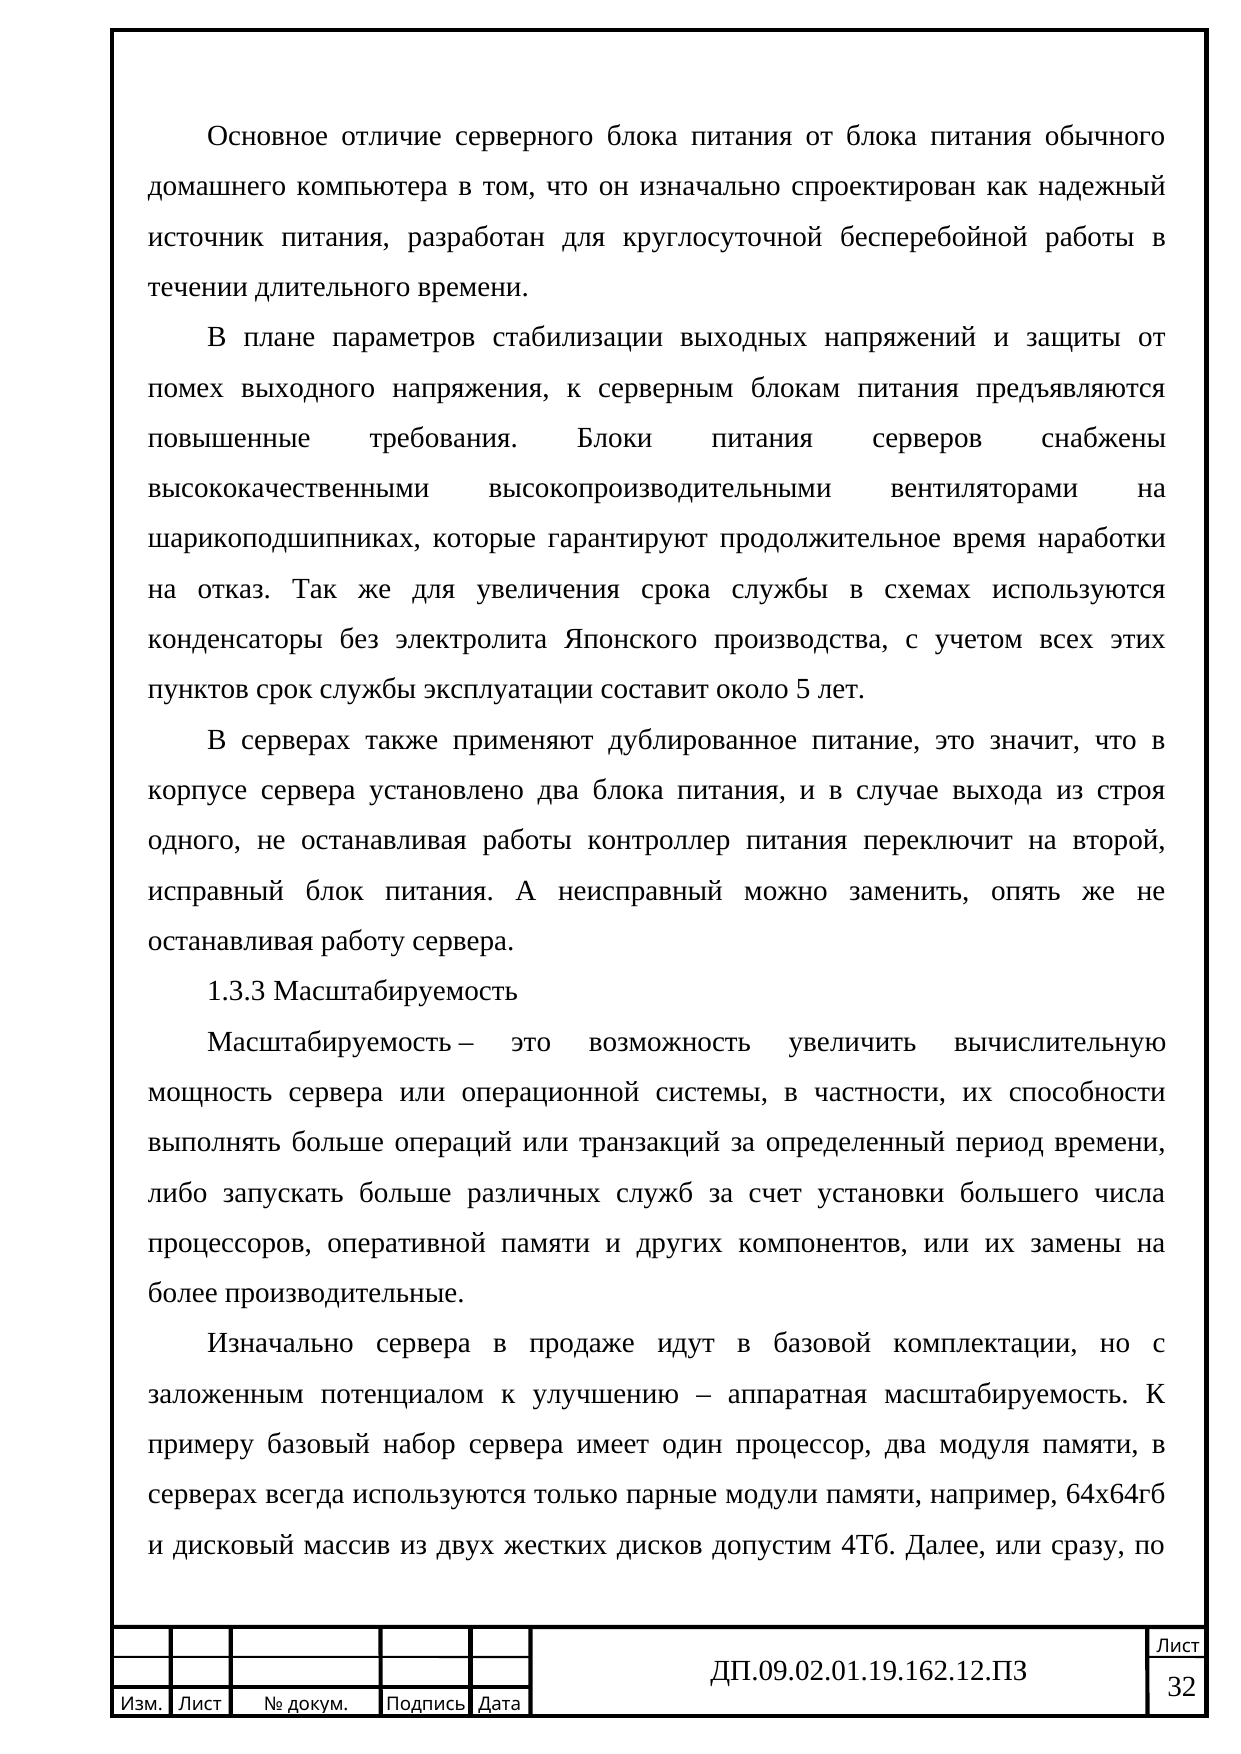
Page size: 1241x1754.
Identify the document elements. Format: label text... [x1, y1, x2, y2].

list Масштабируемость [148, 973, 1167, 1007]
text В плане параметров стабилизации выходных напряжений и защиты от помех выходного напряжения, к серверным блокам питания предъявляются повышенные требования. Блоки питания серверов снабжены высококачественными высокопроизводительными вентиляторами на шарикоподшипниках, которые гарантируют продолжительное время наработки на отказ. Так же для увеличения срока службы в схемах используются конденсаторы без электролита Японского производства, с учетом всех этих пунктов срок службы эксплуатации составит около 5 лет. [148, 319, 1167, 705]
text Масштабируемость – это возможность увеличить вычислительную мощность сервера или операционной системы, в частности, их способности выполнять больше операций или транзакций за определенный период времени, либо запускать больше различных служб за счет установки большего числа процессоров, оперативной памяти и других компонентов, или их замены на более производительные. [148, 1024, 1167, 1309]
text В серверах также применяют дублированное питание, это значит, что в корпусе сервера установлено два блока питания, и в случае выхода из строя одного, не останавливая работы контроллер питания переключит на второй, исправный блок питания. А неисправный можно заменить, опять же не останавливая работу сервера. [148, 722, 1167, 957]
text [148, 1326, 1167, 1560]
text Основное отличие серверного блока питания от блока питания обычного домашнего компьютера в том, что он изначально спроектирован как надежный источник питания, разработан для круглосуточной бесперебойной работы в течении длительного времени. [148, 118, 1167, 303]
